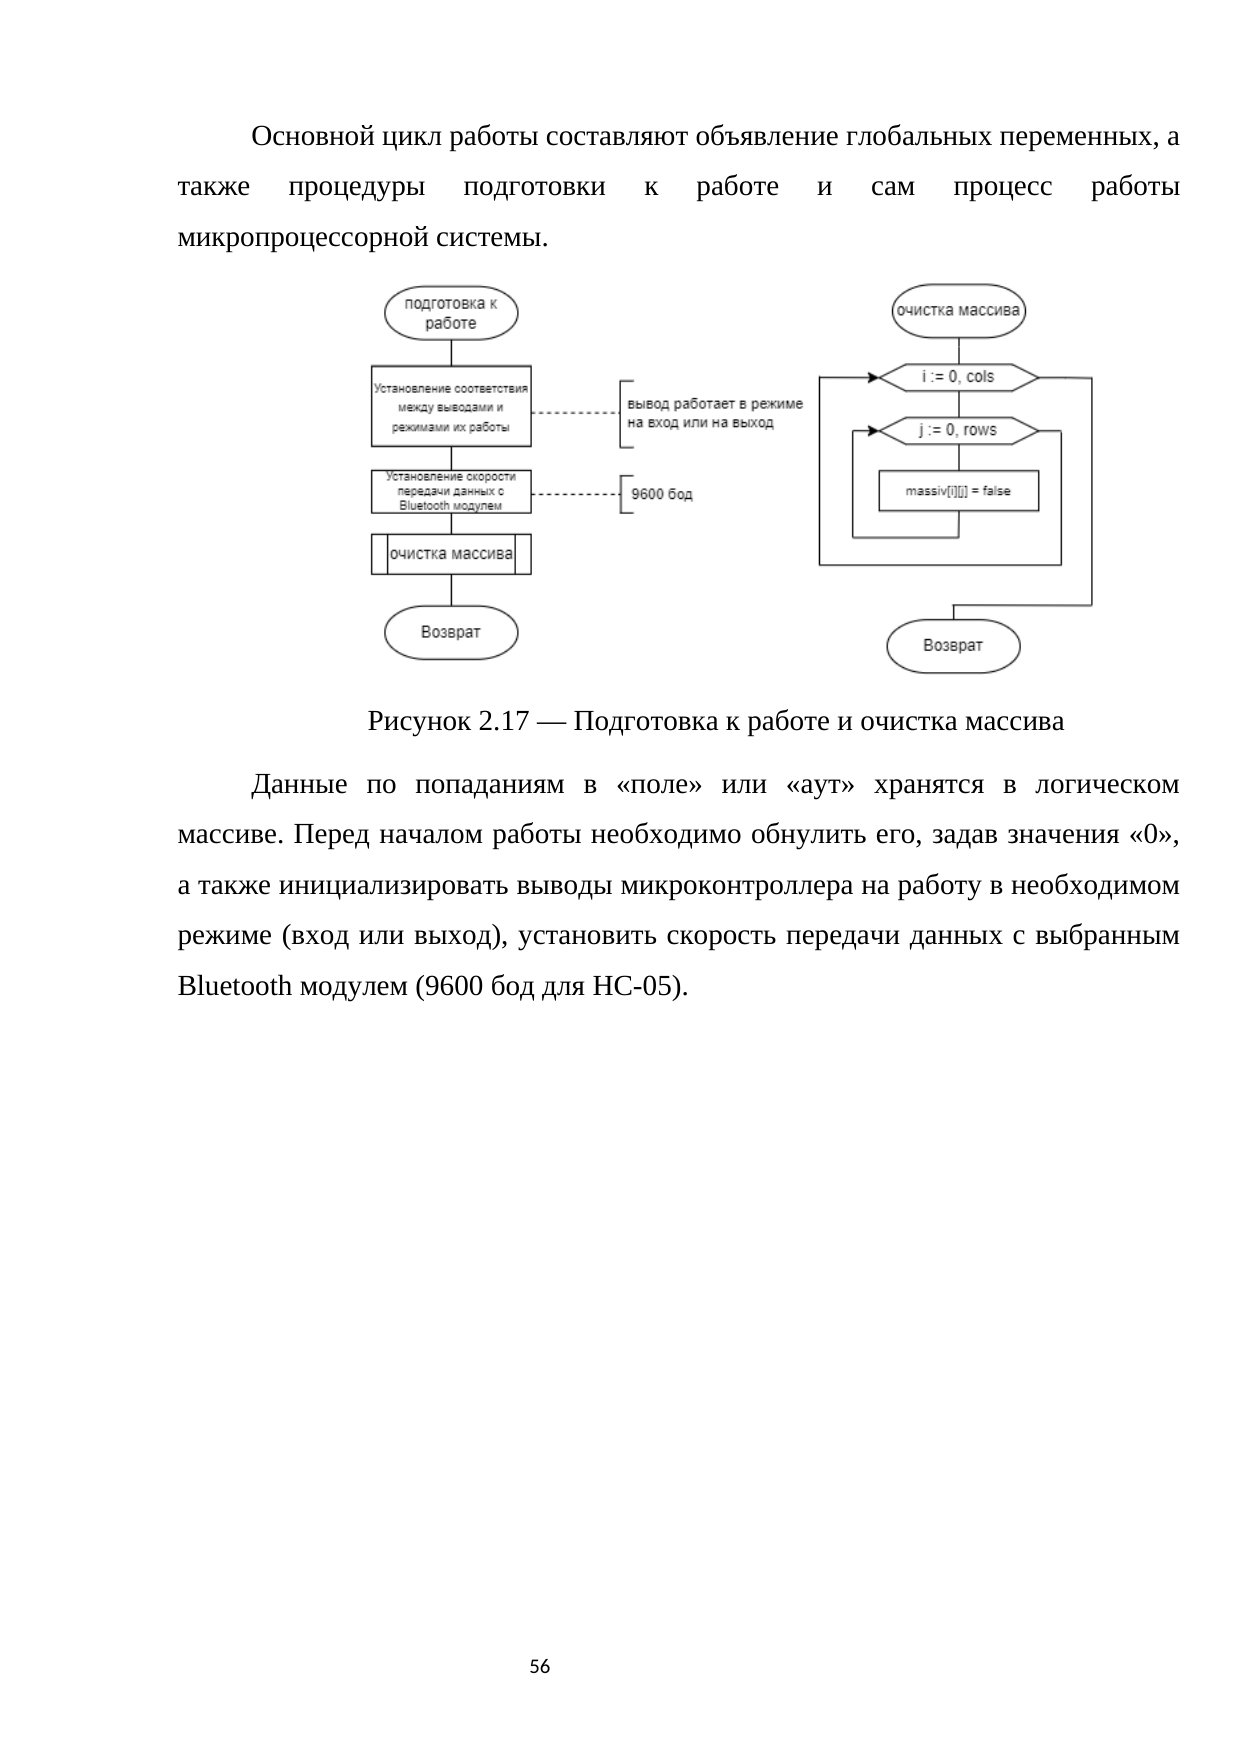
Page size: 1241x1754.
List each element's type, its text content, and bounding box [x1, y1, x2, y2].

text Основной цикл работы составляют объявление глобальных переменных, а также процедуры подготовки к работе и сам процесс работы микропроцессорной системы. [177, 118, 1181, 252]
picture [326, 281, 1106, 679]
text Данные по попаданиям в «поле» или «аут» хранятся в логическом массиве. Перед началом работы необходимо обнулить его, задав значения «0», а также инициализировать выводы микроконтроллера на работу в необходимом режиме (вход или выход), установить скорость передачи данных с выбранным Bluetooth модулем (9600 бод для HC-05). [177, 766, 1181, 1001]
text Рисунок 2.17 — Подготовка к работе и очистка массива [177, 703, 1181, 737]
